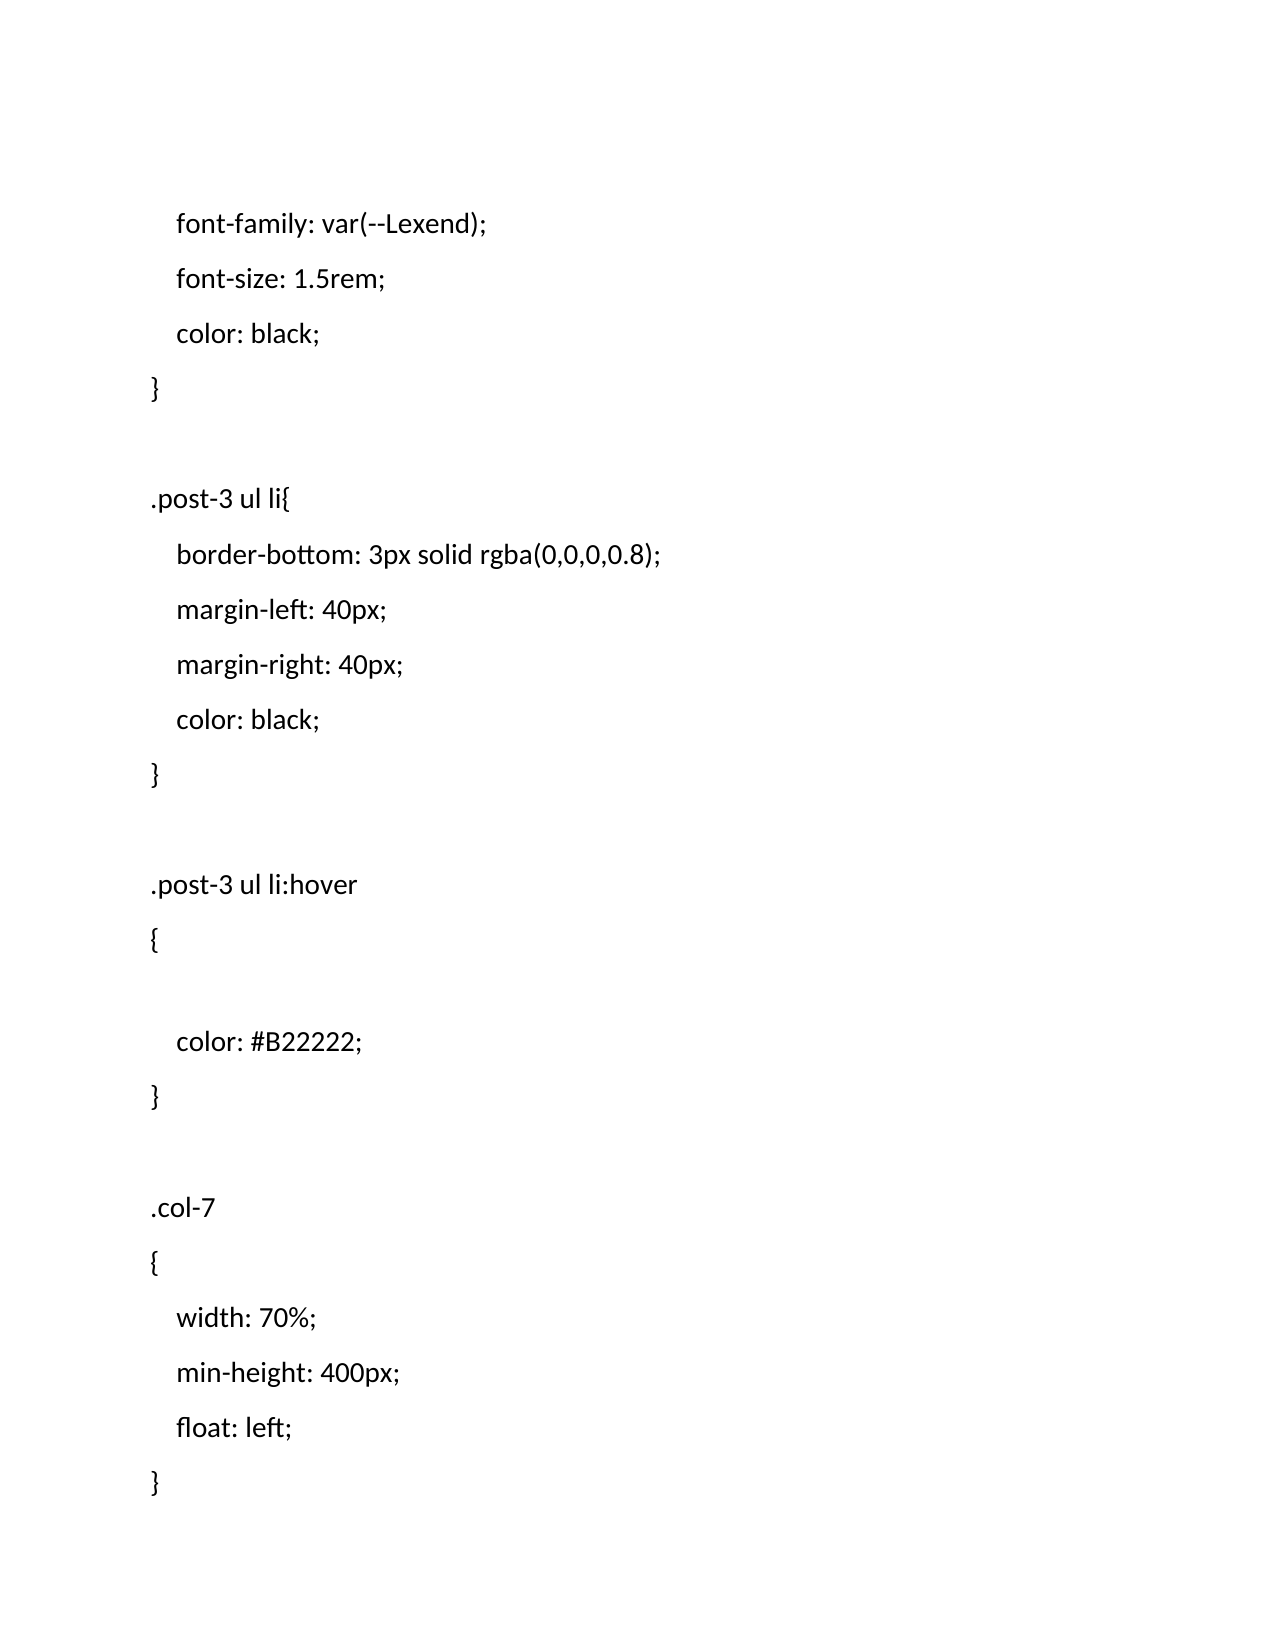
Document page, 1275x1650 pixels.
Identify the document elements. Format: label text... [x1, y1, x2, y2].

text color: #B22222; [150, 1023, 1125, 1059]
text float: left; [150, 1409, 1125, 1445]
text font-size: 1.5rem; [150, 260, 1125, 296]
text .col-7 [150, 1189, 1125, 1224]
text border-bottom: 3px solid rgba(0,0,0,0.8); [150, 536, 1125, 571]
text } [150, 370, 1125, 406]
text .post-3 ul li:hover [150, 866, 1125, 902]
text margin-right: 40px; [150, 646, 1125, 682]
text } [150, 756, 1125, 792]
text { [150, 1244, 1125, 1279]
text font-family: var(--Lexend); [150, 205, 1125, 241]
text color: black; [150, 701, 1125, 737]
text width: 70%; [150, 1299, 1125, 1334]
text .post-3 ul li{ [150, 481, 1125, 516]
text color: black; [150, 315, 1125, 351]
text } [150, 1464, 1125, 1500]
text { [150, 921, 1125, 957]
text } [150, 1078, 1125, 1114]
text min-height: 400px; [150, 1354, 1125, 1390]
text margin-left: 40px; [150, 591, 1125, 626]
